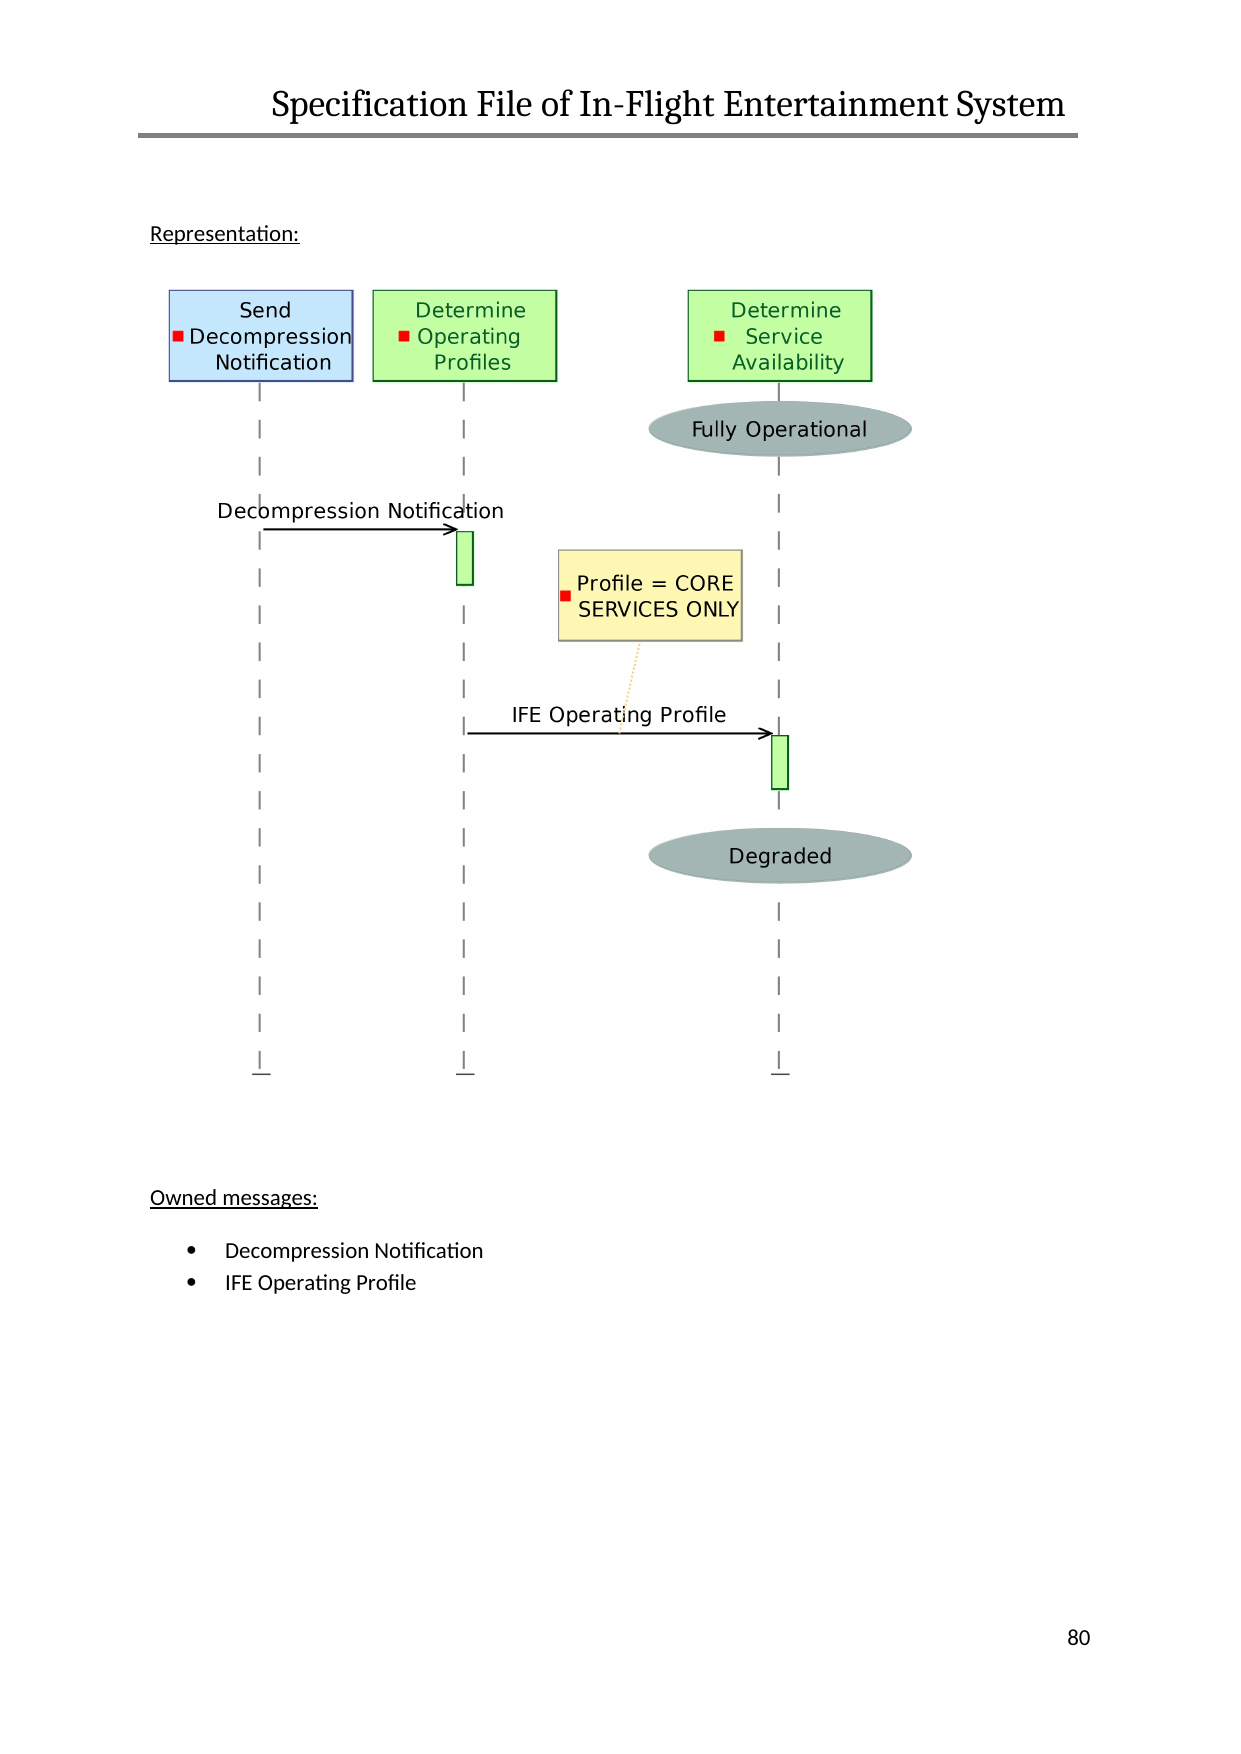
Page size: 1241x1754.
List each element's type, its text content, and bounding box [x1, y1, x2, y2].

picture [150, 271, 930, 1106]
list Decompression Notification [187, 1236, 1090, 1264]
text Owned messages: [150, 1183, 1090, 1211]
list IFE Operating Profile [187, 1268, 1090, 1296]
text Representation: [150, 219, 1090, 247]
